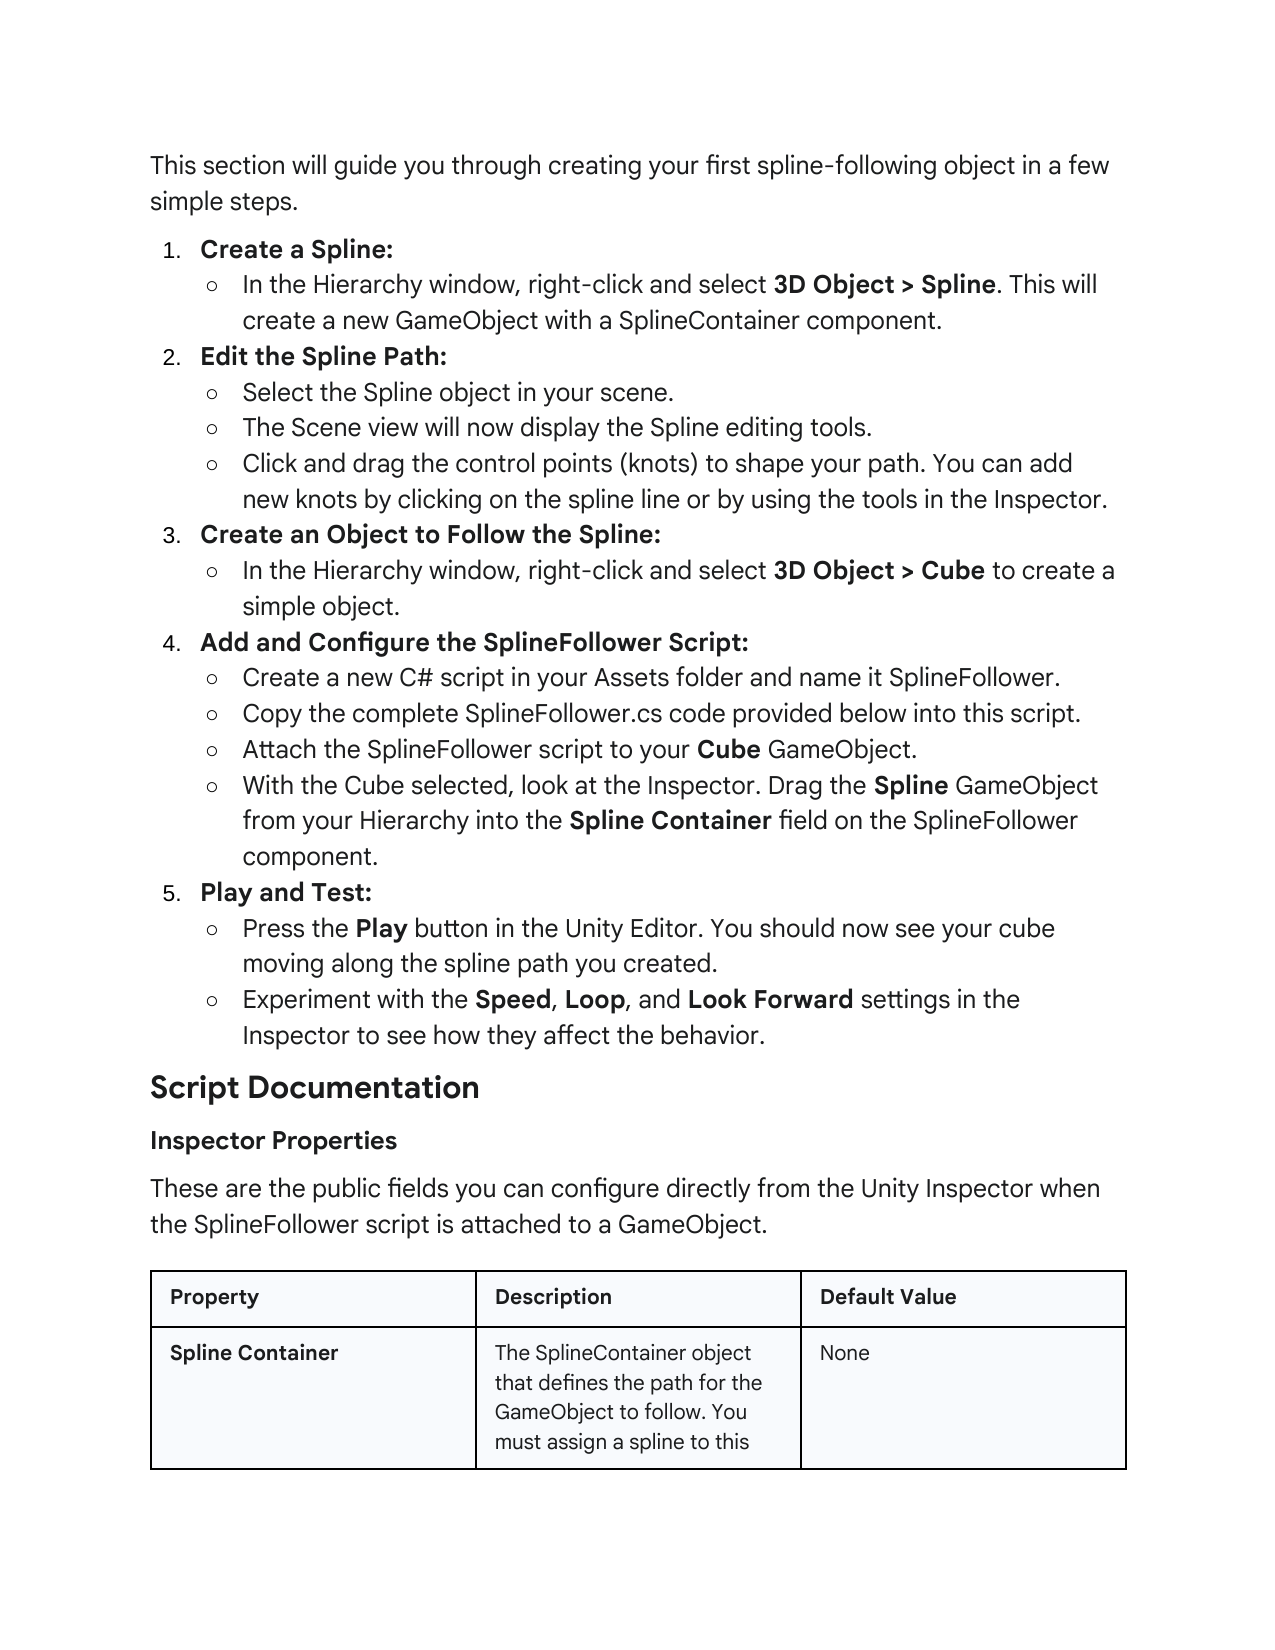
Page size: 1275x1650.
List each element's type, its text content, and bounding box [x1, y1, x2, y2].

list With the Cube selected, look at the Inspector. Drag the Spline GameObject from your Hierarchy into the Spline Container field on the SplineFollower component. [205, 770, 1125, 873]
list Experiment with the Speed, Loop, and Look Forward settings in the Inspector to see how they affect the behavior. [205, 984, 1125, 1051]
list The Scene view will now display the Spline editing tools. [205, 413, 1125, 444]
text These are the public fields you can configure directly from the Unity Inspector when the SplineFollower script is attached to a GameObject. [150, 1173, 1125, 1241]
list Add and Configure the SplineFollower Script: [162, 627, 1125, 658]
list Press the Play button in the Unity Editor. You should now see your cube moving along the spline path you created. [205, 913, 1125, 980]
table_header Description [477, 1272, 800, 1326]
text This section will guide you through creating your first spline-following object in a few simple steps. [150, 150, 1125, 217]
list Play and Test: [162, 877, 1125, 908]
table_header Default Value [802, 1272, 1125, 1326]
table_cell None [802, 1328, 1125, 1468]
list Edit the Spline Path: [162, 341, 1125, 372]
list Create an Object to Follow the Spline: [162, 520, 1125, 551]
subtitle Inspector Properties [150, 1125, 1125, 1157]
list In the Hierarchy window, right-click and select 3D Object > Spline. This will create a new GameObject with a SplineContainer component. [205, 270, 1125, 337]
list Click and drag the control points (knots) to shape your path. You can add new knots by clicking on the spline line or by using the tools in the Inspector. [205, 448, 1125, 515]
list Select the Spline object in your scene. [205, 377, 1125, 408]
subtitle Script Documentation [150, 1068, 1125, 1107]
list Copy the complete SplineFollower.cs code provided below into this script. [205, 698, 1125, 730]
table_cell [477, 1328, 800, 1468]
list Create a Spline: [162, 234, 1125, 265]
list Attach the SplineFollower script to your Cube GameObject. [205, 734, 1125, 766]
list Create a new C# script in your Assets folder and name it SplineFollower. [205, 663, 1125, 694]
table_cell Spline Container [152, 1328, 475, 1468]
table_header Property [152, 1272, 475, 1326]
list In the Hierarchy window, right-click and select 3D Object > Cube to create a simple object. [205, 556, 1125, 623]
